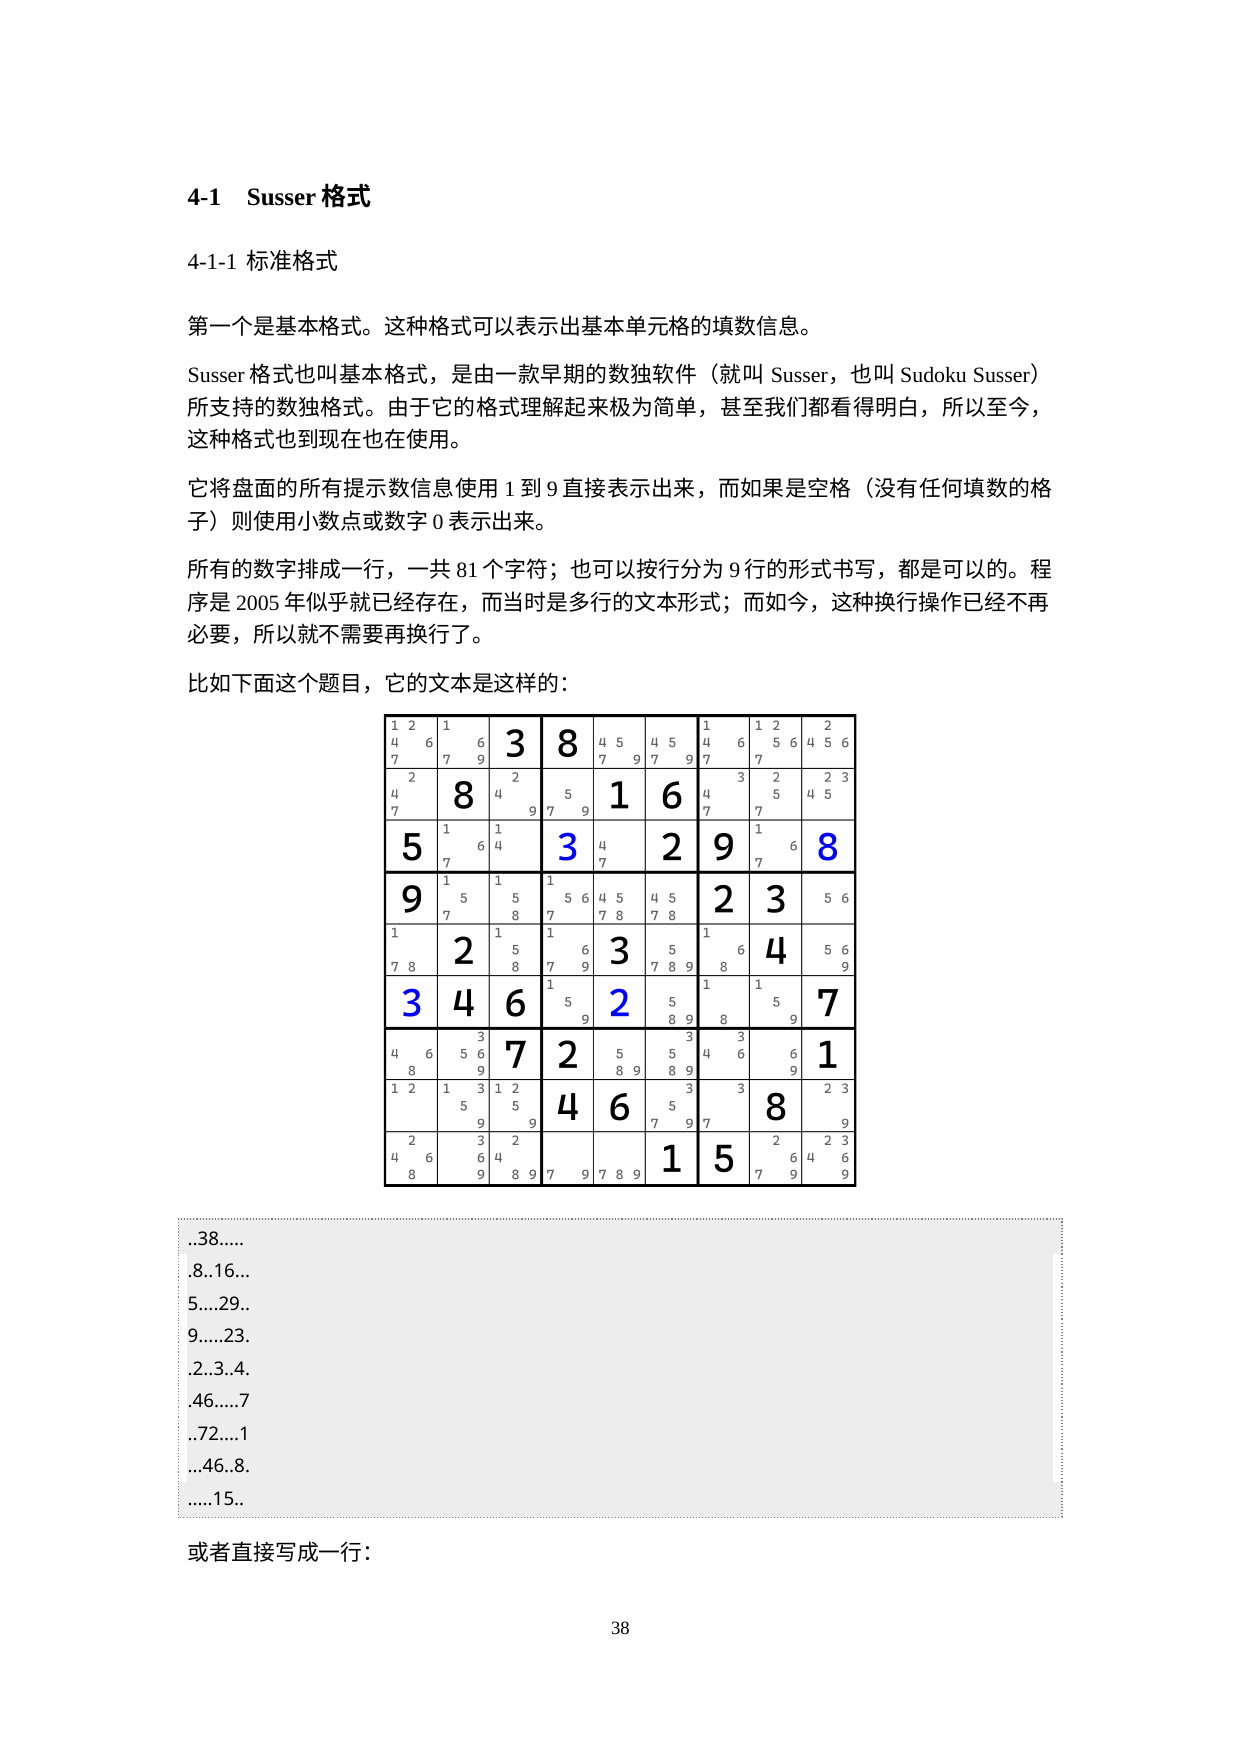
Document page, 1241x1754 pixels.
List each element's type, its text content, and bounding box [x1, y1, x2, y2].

text 第一个是基本格式。这种格式可以表示出基本单元格的填数信息。 [187, 308, 1053, 341]
subtitle Susser格式 [187, 162, 1053, 227]
text 9.....23. [187, 1319, 1053, 1352]
text Susser格式也叫基本格式，是由一款早期的数独软件（就叫Susser，也叫Sudoku Susser）所支持的数独格式。由于它的格式理解起来极为简单，甚至我们都看得明白，所以至今，这种格式也到现在也在使用。 [187, 357, 1053, 454]
subtitle 标准格式 [187, 227, 1053, 292]
text ...46..8. [187, 1449, 1053, 1478]
text .8..16... [187, 1254, 1053, 1287]
text ..38..... [178, 1218, 1063, 1254]
text 所有的数字排成一行，一共81个字符；也可以按行分为9行的形式书写，都是可以的。程序是2005年似乎就已经存在，而当时是多行的文本形式；而如今，这种换行操作已经不再必要，所以就不需要再换行了。 [187, 552, 1053, 649]
text 5....29.. [187, 1287, 1053, 1319]
text .46.....7 [187, 1384, 1053, 1417]
picture [383, 714, 857, 1187]
text .2..3..4. [187, 1352, 1053, 1384]
text 或者直接写成一行： [187, 1534, 1053, 1567]
text 它将盘面的所有提示数信息使用1到9直接表示出来，而如果是空格（没有任何填数的格子）则使用小数点或数字0表示出来。 [187, 471, 1053, 536]
text .....15.. [178, 1478, 1063, 1518]
text ..72....1 [187, 1417, 1053, 1449]
text 比如下面这个题目，它的文本是这样的： [187, 666, 1053, 698]
